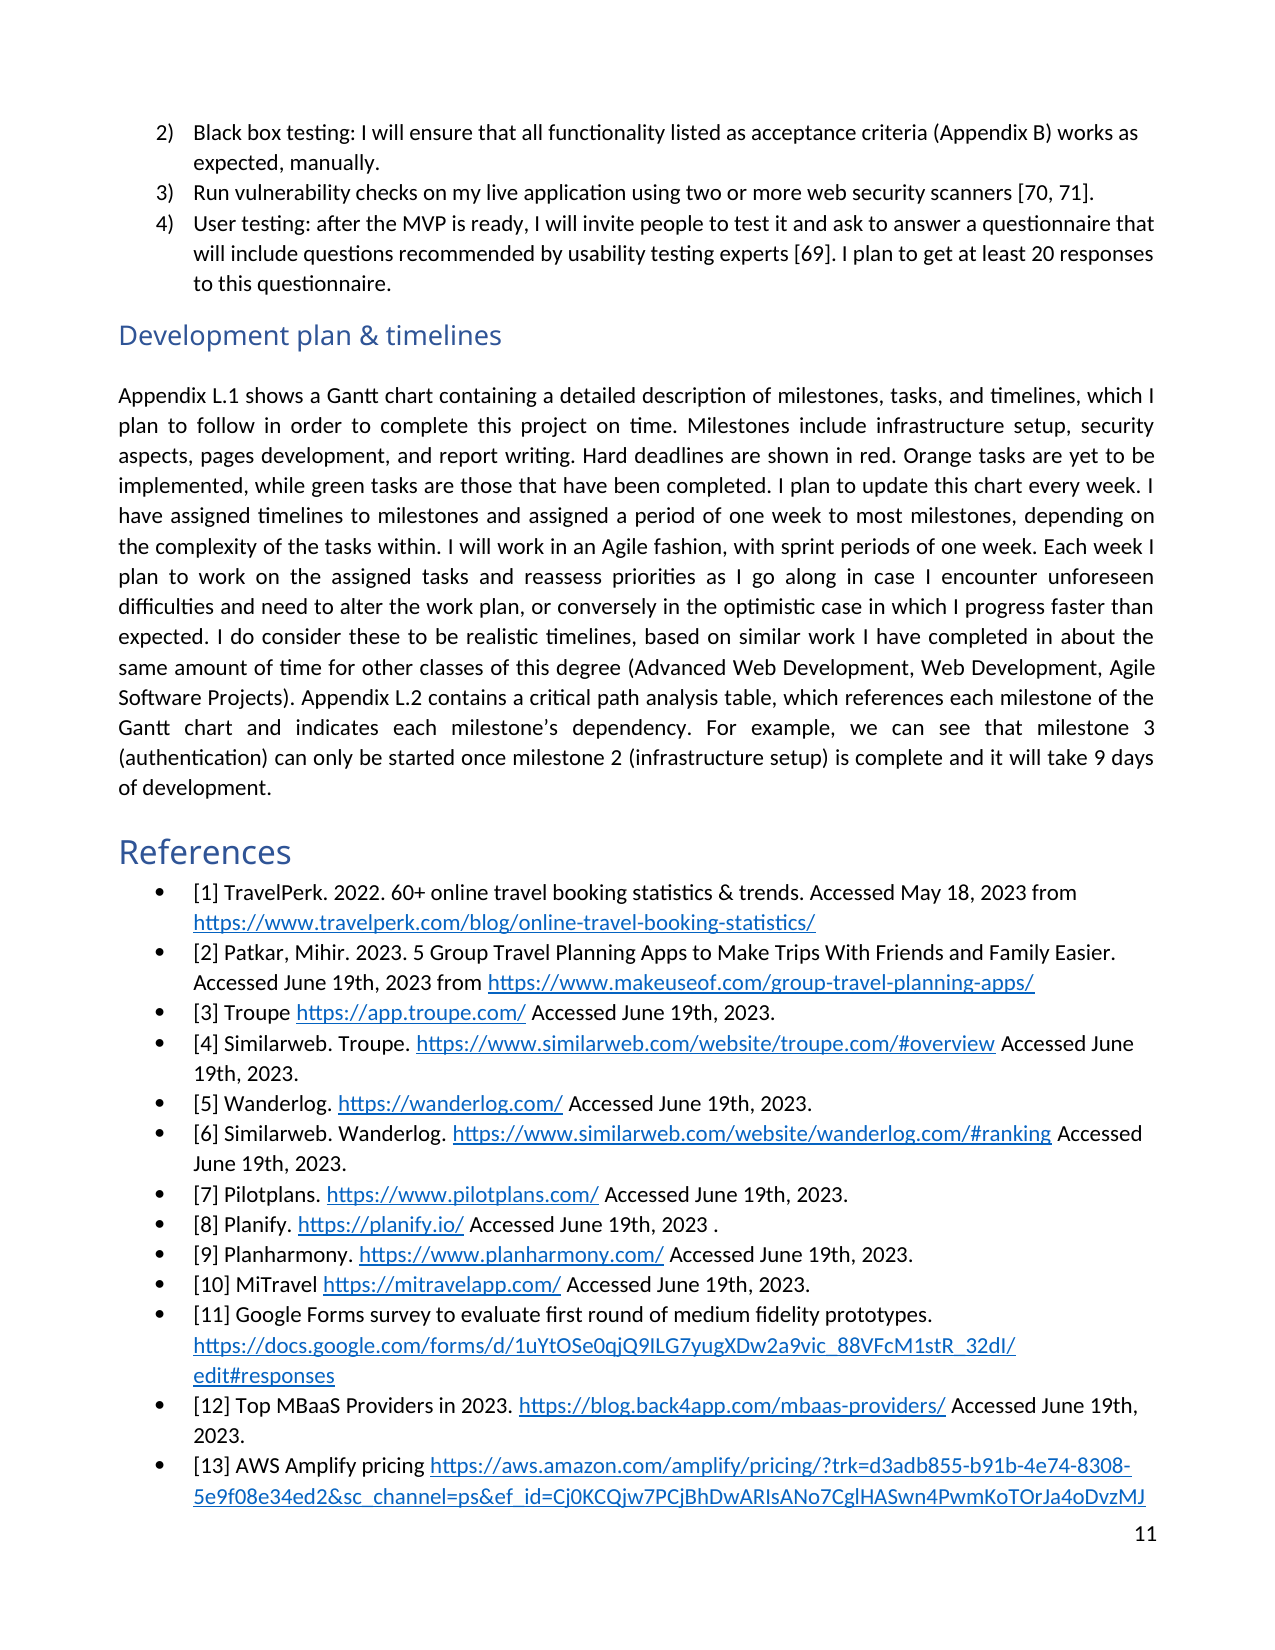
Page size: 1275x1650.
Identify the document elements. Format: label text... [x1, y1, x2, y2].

subtitle Development plan & timelines [118, 316, 1157, 353]
list [11] Google Forms survey to evaluate first round of medium fidelity prototypes. https://docs.google.com/forms/d/1uYtOSe0qjQ9ILG7yugXDw2a9vic_88VFcM1stR_32dI/edit#responses [156, 1301, 1157, 1389]
list [7] Pilotplans. https://www.pilotplans.com/ Accessed June 19th, 2023. [156, 1180, 1157, 1208]
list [156, 1452, 1157, 1510]
subtitle References [118, 829, 1157, 874]
list [9] Planharmony. https://www.planharmony.com/ Accessed June 19th, 2023. [156, 1240, 1157, 1268]
list [6] Similarweb. Wanderlog. https://www.similarweb.com/website/wanderlog.com/#ranking Accessed June 19th, 2023. [156, 1119, 1157, 1178]
list [4] Similarweb. Troupe. https://www.similarweb.com/website/troupe.com/#overview Accessed June 19th, 2023. [156, 1029, 1157, 1087]
list [1] TravelPerk. 2022. 60+ online travel booking statistics & trends. Accessed May 18, 2023 from https://www.travelperk.com/blog/online-travel-booking-statistics/ [156, 878, 1157, 936]
list [5] Wanderlog. https://wanderlog.com/ Accessed June 19th, 2023. [156, 1089, 1157, 1117]
text Appendix L.1 shows a Gantt chart containing a detailed description of milestones, tasks, and timelines, which I plan to follow in order to complete this project on time. Milestones include infrastructure setup, security aspects, pages development, and report writing. Hard deadlines are shown in red. Orange tasks are yet to be implemented, while green tasks are those that have been completed. I plan to update this chart every week. I have assigned timelines to milestones and assigned a period of one week to most milestones, depending on the complexity of the tasks within. I will work in an Agile fashion, with sprint periods of one week. Each week I plan to work on the assigned tasks and reassess priorities as I go along in case I encounter unforeseen difficulties and need to alter the work plan, or conversely in the optimistic case in which I progress faster than expected. I do consider these to be realistic timelines, based on similar work I have completed in about the same amount of time for other classes of this degree (Advanced Web Development, Web Development, Agile Software Projects). Appendix L.2 contains a critical path analysis table, which references each milestone of the Gantt chart and indicates each milestone’s dependency. For example, we can see that milestone 3 (authentication) can only be started once milestone 2 (infrastructure setup) is complete and it will take 9 days of development. [118, 381, 1157, 802]
list [3] Troupe https://app.troupe.com/ Accessed June 19th, 2023. [156, 998, 1157, 1027]
list User testing: after the MVP is ready, I will invite people to test it and ask to answer a questionnaire that will include questions recommended by usability testing experts [69]. I plan to get at least 20 responses to this questionnaire. [156, 209, 1157, 297]
list [2] Patkar, Mihir. 2023. 5 Group Travel Planning Apps to Make Trips With Friends and Family Easier. Accessed June 19th, 2023 from https://www.makeuseof.com/group-travel-planning-apps/ [156, 938, 1157, 996]
list [8] Planify. https://planify.io/ Accessed June 19th, 2023 . [156, 1210, 1157, 1238]
list Run vulnerability checks on my live application using two or more web security scanners [70, 71]. [156, 178, 1157, 207]
list [12] Top MBaaS Providers in 2023. https://blog.back4app.com/mbaas-providers/ Accessed June 19th, 2023. [156, 1391, 1157, 1449]
list [10] MiTravel https://mitravelapp.com/ Accessed June 19th, 2023. [156, 1270, 1157, 1298]
list Black box testing: I will ensure that all functionality listed as acceptance criteria (Appendix B) works as expected, manually. [156, 118, 1157, 176]
